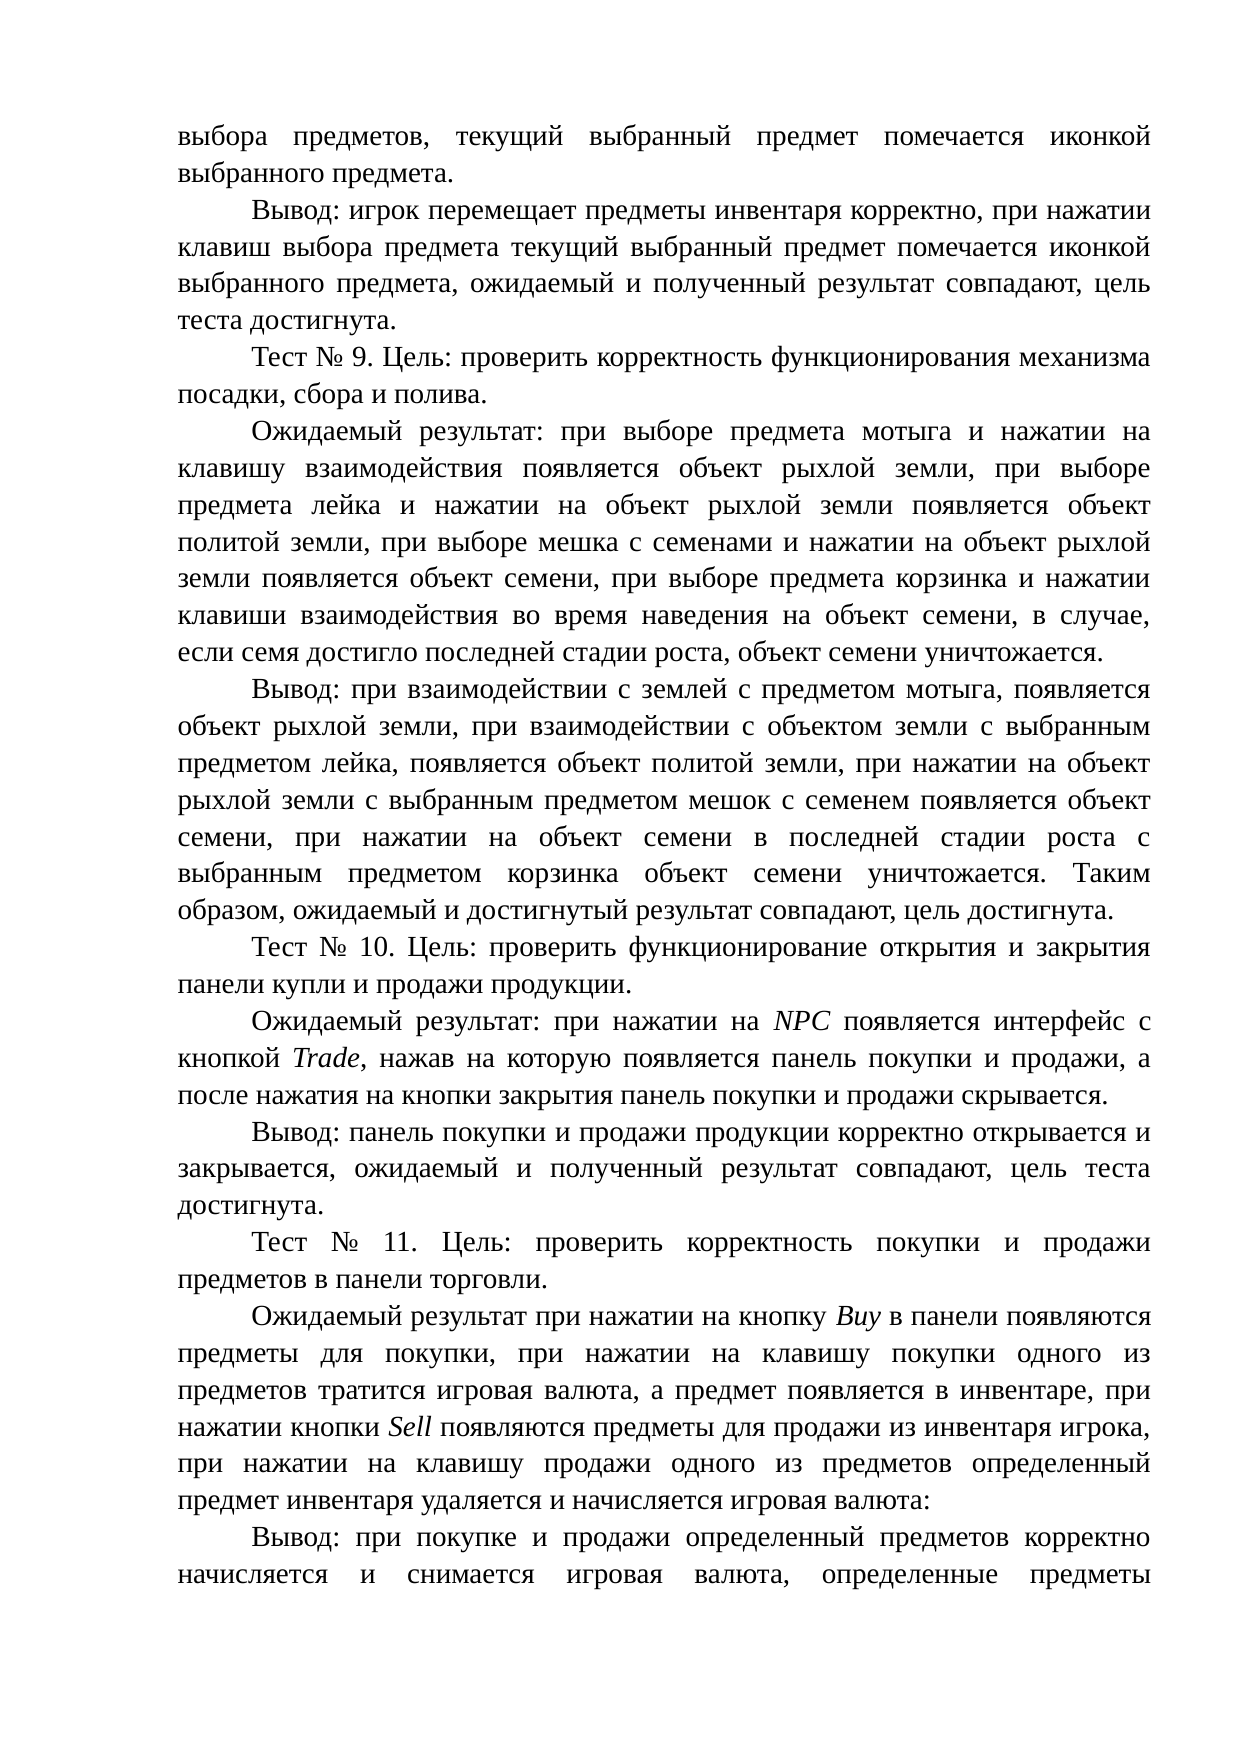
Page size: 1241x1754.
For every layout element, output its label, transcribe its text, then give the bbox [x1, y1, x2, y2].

text Вывод: игрок перемещает предметы инвентаря корректно, при нажатии клавиш выбора предмета текущий выбранный предмет помечается иконкой выбранного предмета, ожидаемый и полученный результат совпадают, цель теста достигнута. [177, 192, 1152, 336]
text Тест № 10. Цель: проверить функционирование открытия и закрытия панели купли и продажи продукции. [177, 929, 1152, 1000]
text Ожидаемый результат: при нажатии на NPC появляется интерфейс с кнопкой Trade, нажав на которую появляется панель покупки и продажи, а после нажатия на кнопки закрытия панель покупки и продажи скрывается. [177, 1003, 1152, 1110]
text Тест № 11. Цель: проверить корректность покупки и продажи предметов в панели торговли. [177, 1224, 1152, 1295]
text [177, 1519, 1152, 1590]
text Ожидаемый результат при нажатии на кнопку Buy в панели появляются предметы для покупки, при нажатии на клавишу покупки одного из предметов тратится игровая валюта, а предмет появляется в инвентаре, при нажатии кнопки Sell появляются предметы для продажи из инвентаря игрока, при нажатии на клавишу продажи одного из предметов определенный предмет инвентаря удаляется и начисляется игровая валюта: [177, 1298, 1152, 1516]
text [177, 118, 1152, 188]
text Тест № 9. Цель: проверить корректность функционирования механизма посадки, сбора и полива. [177, 339, 1152, 410]
text Вывод: при взаимодействии с землей с предметом мотыга, появляется объект рыхлой земли, при взаимодействии с объектом земли с выбранным предметом лейка, появляется объект политой земли, при нажатии на объект рыхлой земли с выбранным предметом мешок с семенем появляется объект семени, при нажатии на объект семени в последней стадии роста с выбранным предметом корзинка объект семени уничтожается. Таким образом, ожидаемый и достигнутый результат совпадают, цель достигнута. [177, 671, 1152, 926]
text Вывод: панель покупки и продажи продукции корректно открывается и закрывается, ожидаемый и полученный результат совпадают, цель теста достигнута. [177, 1114, 1152, 1221]
text Ожидаемый результат: при выборе предмета мотыга и нажатии на клавишу взаимодействия появляется объект рыхлой земли, при выборе предмета лейка и нажатии на объект рыхлой земли появляется объект политой земли, при выборе мешка с семенами и нажатии на объект рыхлой земли появляется объект семени, при выборе предмета корзинка и нажатии клавиши взаимодействия во время наведения на объект семени, в случае, если семя достигло последней стадии роста, объект семени уничтожается. [177, 413, 1152, 668]
